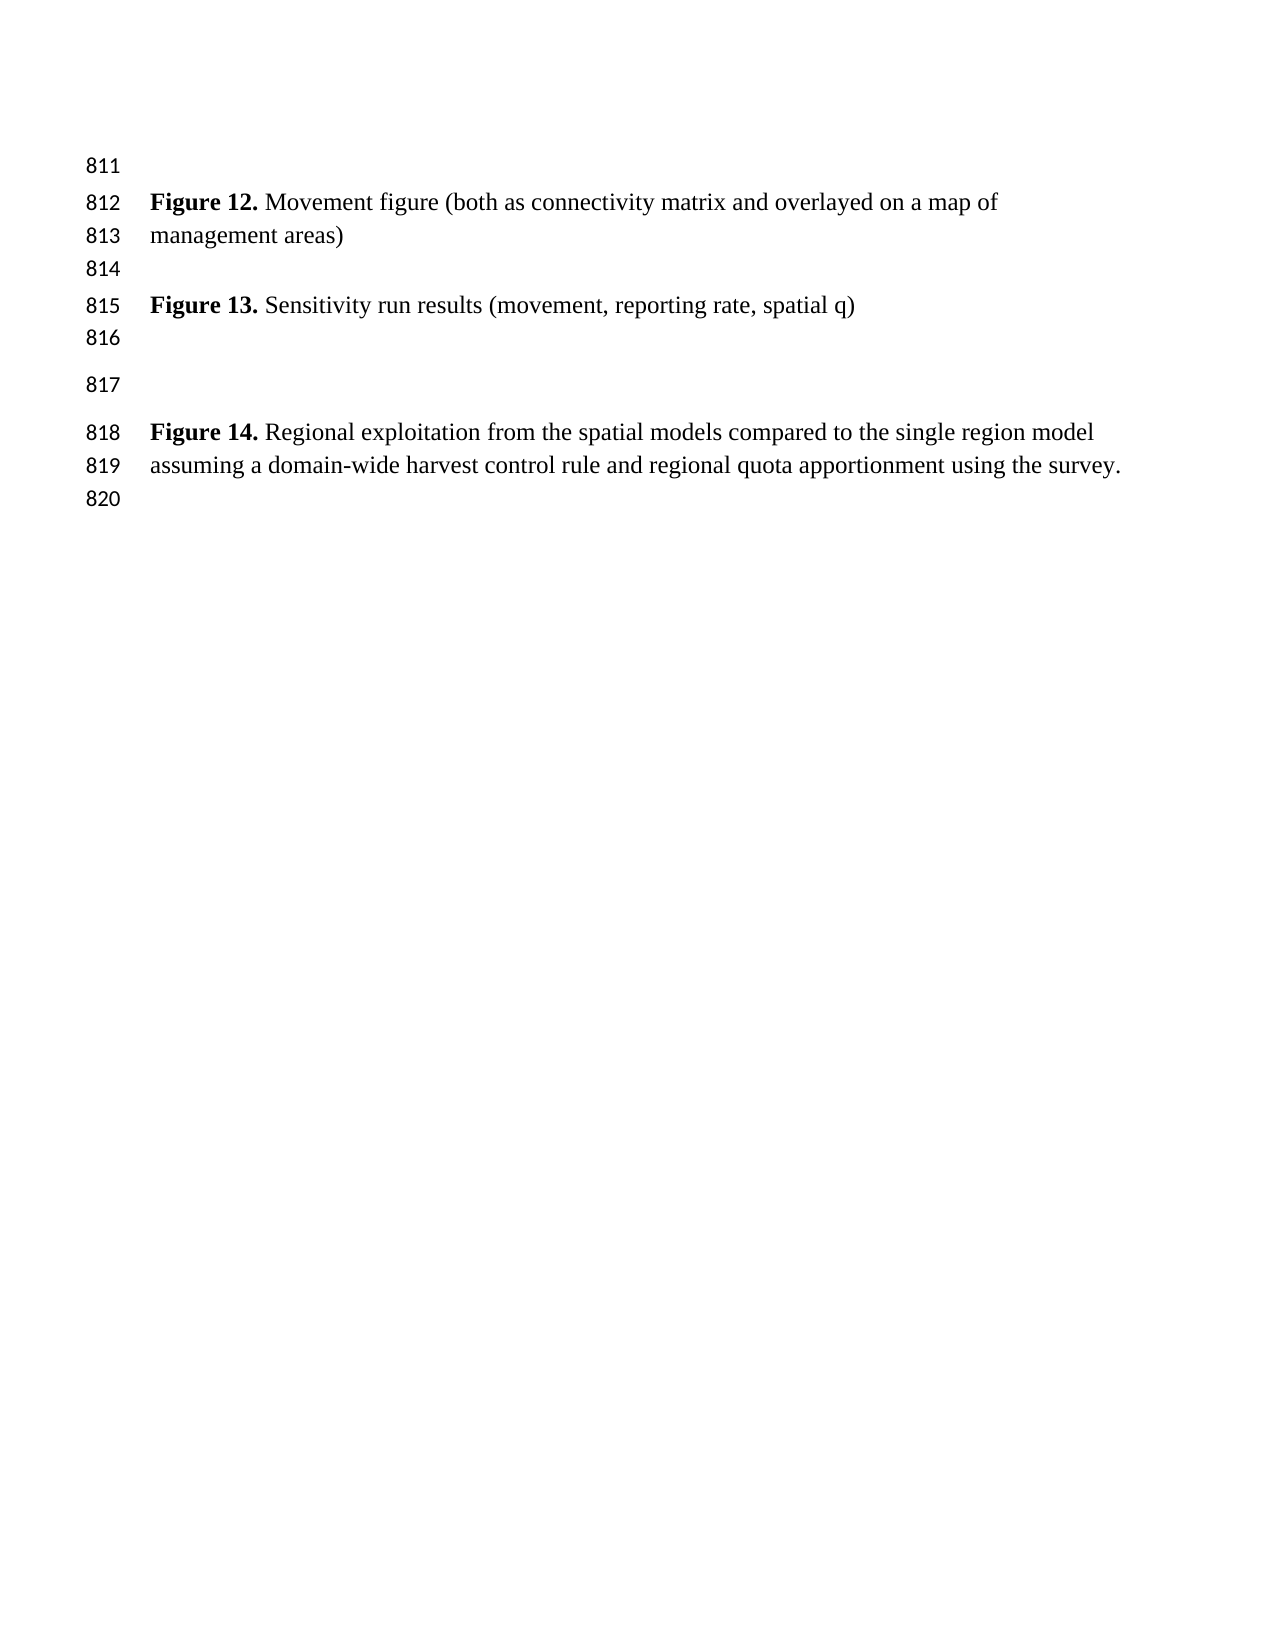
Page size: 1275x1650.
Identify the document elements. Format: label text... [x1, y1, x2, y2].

subtitle Figure 12. Movement figure (both as connectivity matrix and overlayed on a map of management areas) [150, 187, 1125, 249]
subtitle Figure 14. Regional exploitation from the spatial models compared to the single region model assuming a domain-wide harvest control rule and regional quota apportionment using the survey. [150, 417, 1125, 479]
subtitle Figure 13. Sensitivity run results (movement, reporting rate, spatial q) [150, 290, 1125, 319]
